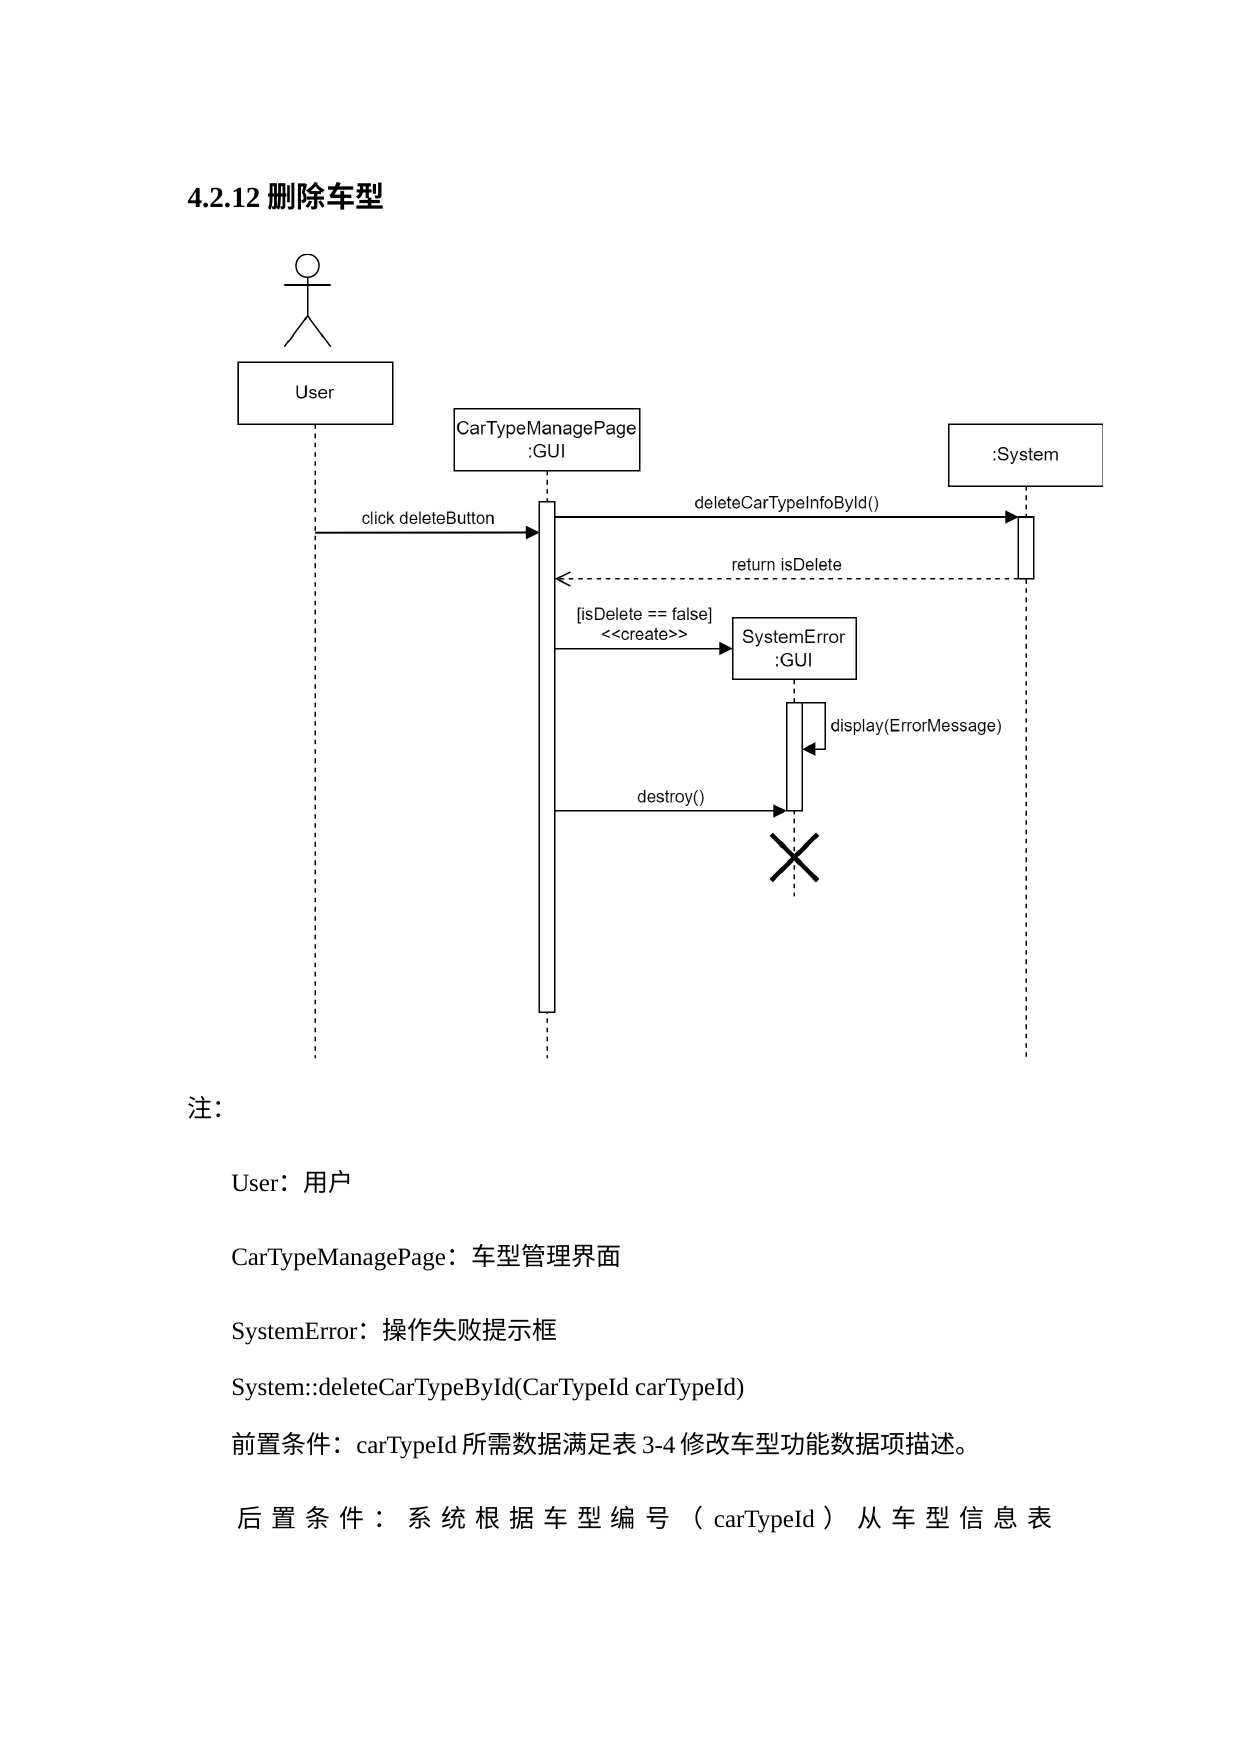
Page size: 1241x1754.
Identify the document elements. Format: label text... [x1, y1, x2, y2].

text 注： [187, 1074, 1053, 1139]
text User：用户 [187, 1148, 1053, 1213]
text SystemError：操作失败提示框 [187, 1296, 1053, 1361]
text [231, 1484, 1053, 1549]
text CarTypeManagePage：车型管理界面 [187, 1222, 1053, 1287]
text System::deleteCarTypeById(CarTypeId carTypeId) [231, 1370, 1053, 1402]
text 前置条件：carTypeId所需数据满足表3-4修改车型功能数据项描述。 [231, 1410, 1053, 1475]
picture [237, 254, 1103, 1059]
subtitle 删除车型 [187, 162, 1053, 227]
